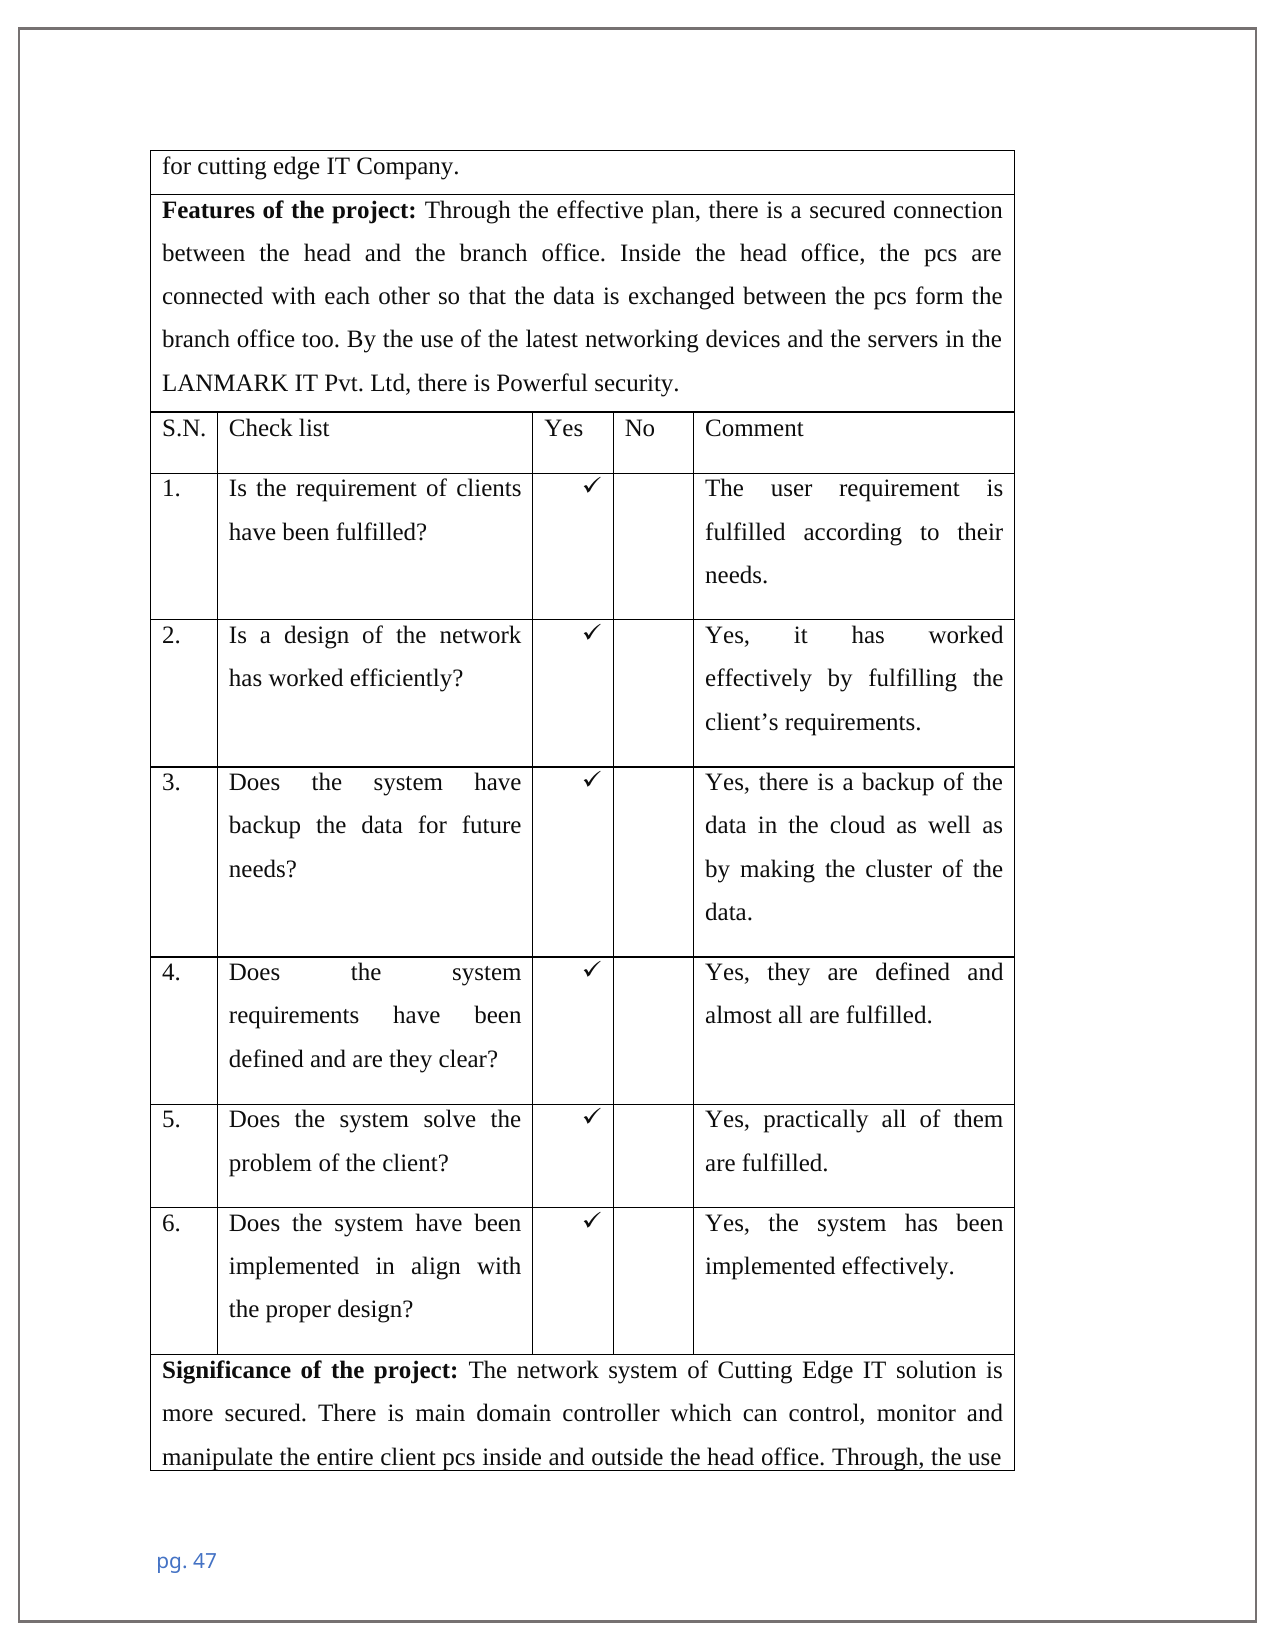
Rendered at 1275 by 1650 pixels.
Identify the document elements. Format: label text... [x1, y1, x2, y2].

table_cell 3. [151, 768, 217, 956]
table_cell [614, 1105, 693, 1207]
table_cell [151, 151, 1014, 194]
table_cell Yes, practically all of them are fulfilled. [694, 1105, 1014, 1207]
table_cell [614, 620, 693, 766]
table_cell [533, 474, 613, 619]
table_cell [533, 1208, 613, 1354]
table_header No [614, 413, 693, 472]
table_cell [151, 1355, 1014, 1470]
table_cell [533, 768, 613, 956]
table_cell 4. [151, 958, 217, 1103]
table_cell Does the system have been implemented in align with the proper design? [218, 1208, 532, 1354]
table_cell [533, 958, 613, 1103]
table_header Comment [694, 413, 1014, 472]
table_cell [533, 620, 613, 766]
table_cell 6. [151, 1208, 217, 1354]
table_cell Yes, there is a backup of the data in the cloud as well as by making the cluster of the data. [694, 768, 1014, 956]
table_header Check list [218, 413, 532, 472]
table_cell [533, 1105, 613, 1207]
table_cell Does the system solve the problem of the client? [218, 1105, 532, 1207]
table_cell [614, 474, 693, 619]
table_cell Is a design of the network has worked efficiently? [218, 620, 532, 766]
table_cell [614, 958, 693, 1103]
table_cell Features of the project: Through the effective plan, there is a secured connection between the head and the branch office. Inside the head office, the pcs are connected with each other so that the data is exchanged between the pcs form the branch office too. By the use of the latest networking devices and the servers in the LANMARK IT Pvt. Ltd, there is Powerful security. [151, 195, 1014, 411]
table_cell Does the system requirements have been defined and are they clear? [218, 958, 532, 1103]
table_cell Yes, it has worked effectively by fulfilling the client’s requirements. [694, 620, 1014, 766]
table_cell 2. [151, 620, 217, 766]
table_header S.N. [151, 413, 217, 472]
table_cell Is the requirement of clients have been fulfilled? [218, 474, 532, 619]
table_cell 5. [151, 1105, 217, 1207]
table_cell The user requirement is fulfilled according to their needs. [694, 474, 1014, 619]
table_cell [614, 1208, 693, 1354]
table_cell Yes, the system has been implemented effectively. [694, 1208, 1014, 1354]
table_cell Does the system have backup the data for future needs? [218, 768, 532, 956]
table_header Yes [533, 413, 613, 472]
table_cell 1. [151, 474, 217, 619]
table_cell Yes, they are defined and almost all are fulfilled. [694, 958, 1014, 1103]
table_cell [614, 768, 693, 956]
